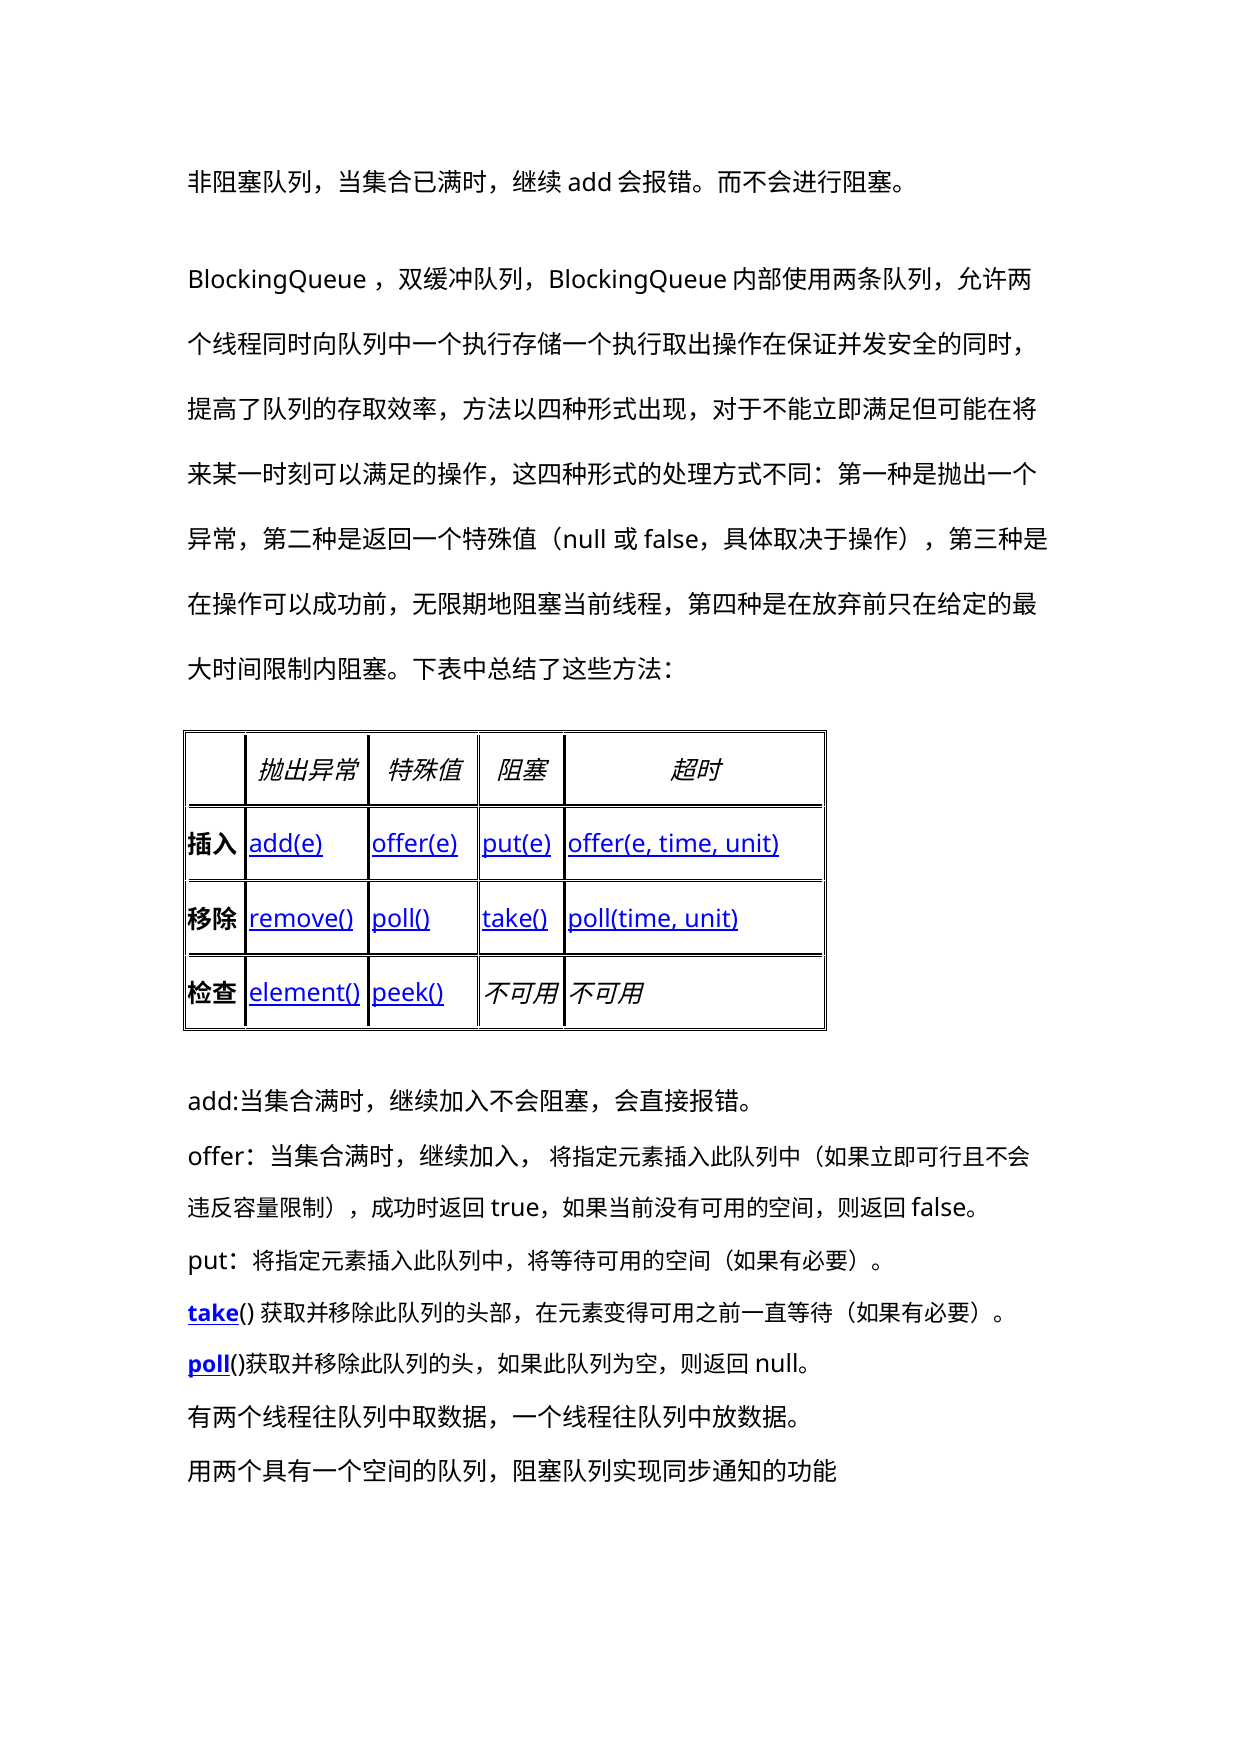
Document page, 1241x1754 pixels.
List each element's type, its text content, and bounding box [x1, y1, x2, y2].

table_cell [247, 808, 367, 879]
text 非阻塞队列，当集合已满时，继续add会报错。而不会进行阻塞。 [187, 162, 1053, 198]
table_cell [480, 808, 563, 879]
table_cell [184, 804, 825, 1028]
text 用两个具有一个空间的队列，阻塞队列实现同步通知的功能 [187, 1451, 1053, 1488]
text add:当集合满时，继续加入不会阻塞，会直接报错。 [187, 1082, 1053, 1118]
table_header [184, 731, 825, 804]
text 有两个线程往队列中取数据，一个线程往队列中放数据。 [187, 1397, 1053, 1433]
text put：将指定元素插入此队列中，将等待可用的空间（如果有必要）。 [187, 1241, 1053, 1277]
text BlockingQueue ，双缓冲队列，BlockingQueue内部使用两条队列，允许两个线程同时向队列中一个执行存储一个执行取出操作在保证并发安全的同时，提高了队列的存取效率，方法以四种形式出现，对于不能立即满足但可能在将来某一时刻可以满足的操作，这四种形式的处理方式不同：第一种是抛出一个异常，第二种是返回一个特殊值（null 或 false，具体取决于操作），第三种是在操作可以成功前，无限期地阻塞当前线程，第四种是在放弃前只在给定的最大时间限制内阻塞。下表中总结了这些方法： [187, 246, 1053, 701]
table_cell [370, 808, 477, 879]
text offer：当集合满时，继续加入， 将指定元素插入此队列中（如果立即可行且不会违反容量限制），成功时返回 true，如果当前没有可用的空间，则返回 false。 [187, 1136, 1053, 1223]
text poll()获取并移除此队列的头，如果此队列为空，则返回 null。 [187, 1346, 1053, 1380]
text take() 获取并移除此队列的头部，在元素变得可用之前一直等待（如果有必要）。 [187, 1295, 1053, 1329]
